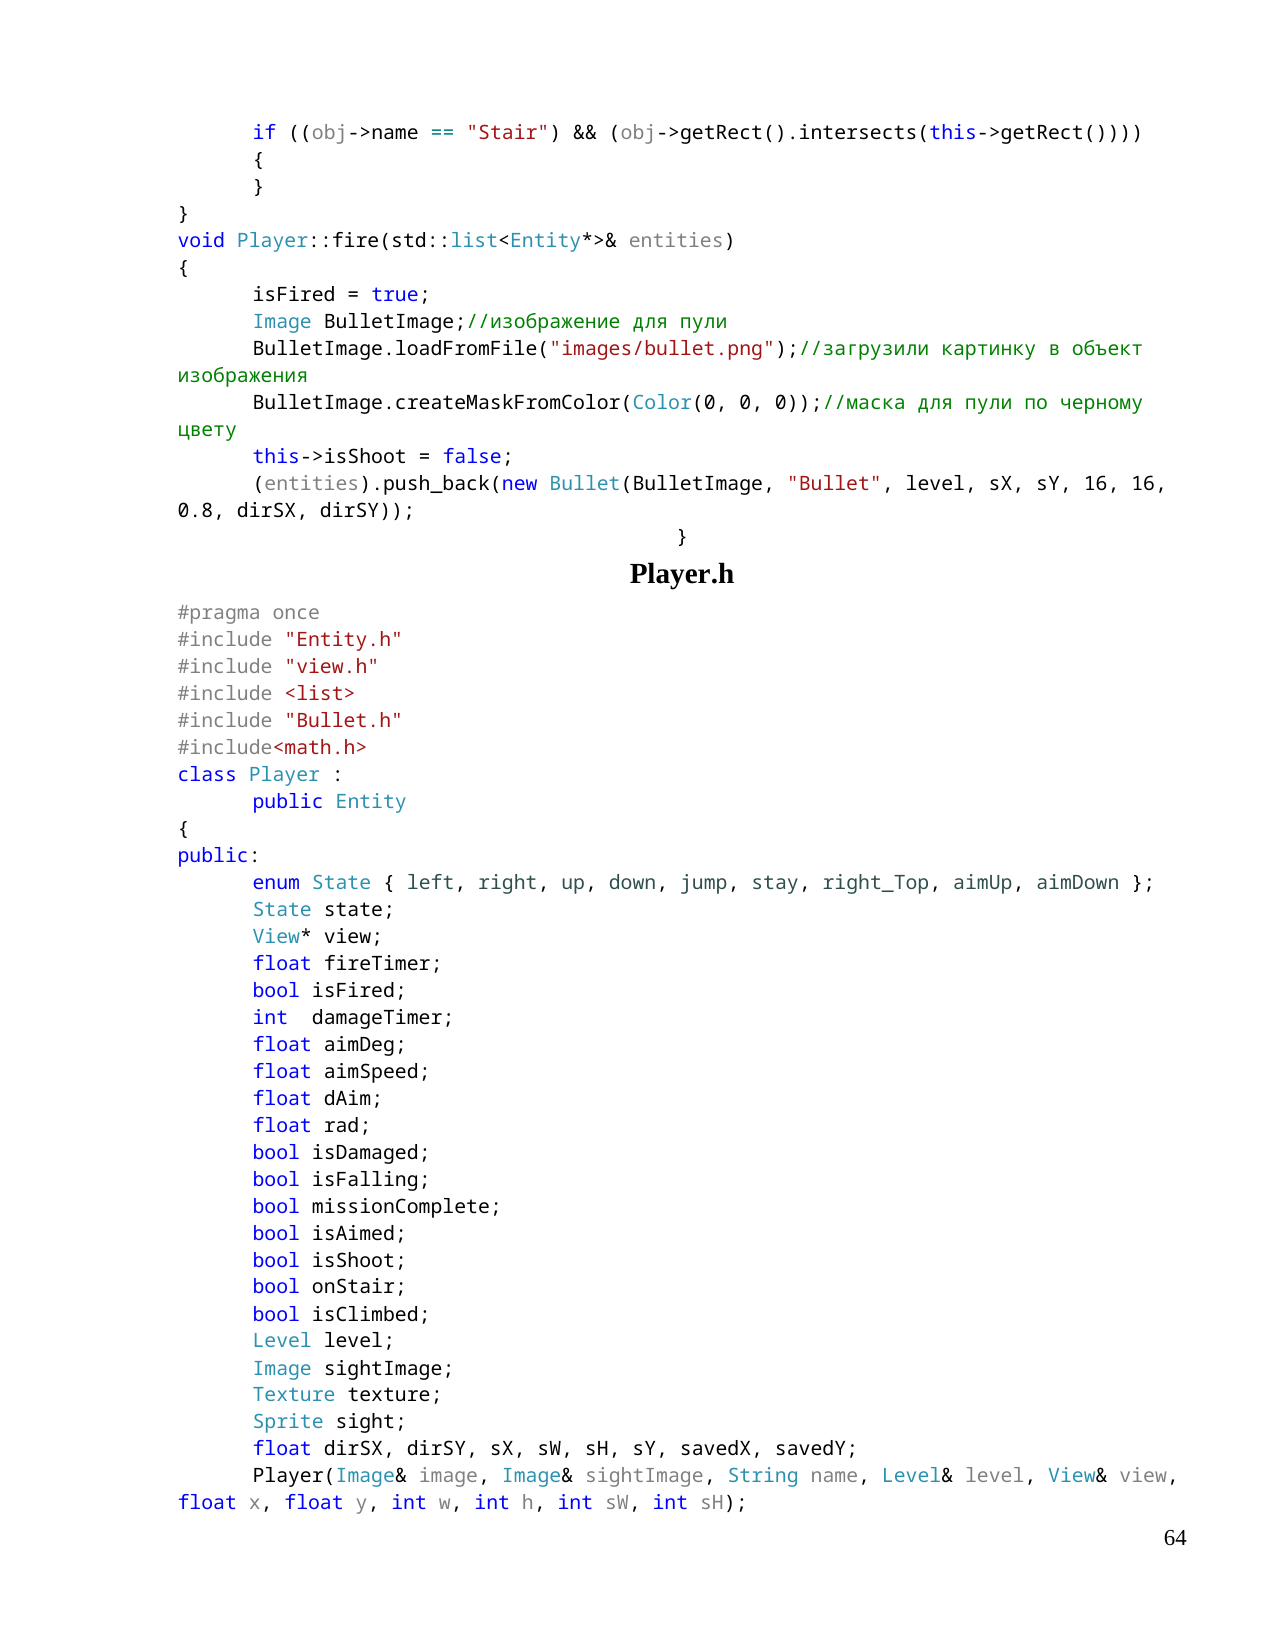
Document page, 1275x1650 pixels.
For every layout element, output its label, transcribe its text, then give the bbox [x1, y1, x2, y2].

text Sprite sight; [177, 1408, 1186, 1435]
text float dirSX, dirSY, sX, sW, sH, sY, savedX, savedY; [177, 1435, 1186, 1462]
text #include "view.h" [177, 652, 1186, 679]
text bool isFired; [177, 976, 1186, 1003]
text Level level; [177, 1327, 1186, 1354]
text BulletImage.createMaskFromColor(Color(0, 0, 0));//маска для пули по черному цвету [177, 388, 1186, 442]
text int damageTimer; [177, 1003, 1186, 1030]
text View* view; [177, 922, 1186, 949]
text bool isAimed; [177, 1219, 1186, 1246]
text bool missionComplete; [177, 1192, 1186, 1219]
text (entities).push_back(new Bullet(BulletImage, "Bullet", level, sX, sY, 16, 16, 0.8, dirSX, dirSY)); [177, 469, 1186, 523]
text this->isShoot = false; [177, 442, 1186, 469]
text enum State { left, right, up, down, jump, stay, right_Top, aimUp, aimDown }; [177, 868, 1186, 895]
text State state; [177, 895, 1186, 922]
text Player(Image& image, Image& sightImage, String name, Level& level, View& view, float x, float y, int w, int h, int sW, int sH); [177, 1462, 1186, 1516]
text class Player : [177, 760, 1186, 787]
text if ((obj->name == "Stair") && (obj->getRect().intersects(this->getRect()))) [177, 118, 1186, 145]
text #include<math.h> [177, 733, 1186, 760]
text Player.h [177, 556, 1186, 590]
text bool isFalling; [177, 1165, 1186, 1192]
text float dAim; [177, 1084, 1186, 1111]
text { [177, 253, 1186, 280]
text #include <list> [177, 679, 1186, 706]
text public Entity [177, 787, 1186, 814]
text } [177, 172, 1186, 199]
text bool isDamaged; [177, 1138, 1186, 1165]
text Image sightImage; [177, 1354, 1186, 1381]
text float aimDeg; [177, 1030, 1186, 1057]
text bool isClimbed; [177, 1300, 1186, 1327]
text } [177, 523, 1186, 550]
text isFired = true; [177, 280, 1186, 307]
text public: [177, 841, 1186, 868]
text bool isShoot; [177, 1246, 1186, 1273]
text bool onStair; [177, 1273, 1186, 1300]
text #pragma once [177, 598, 1186, 625]
text float rad; [177, 1111, 1186, 1138]
text void Player::fire(std::list<Entity*>& entities) [177, 226, 1186, 253]
text { [177, 145, 1186, 172]
text float aimSpeed; [177, 1057, 1186, 1084]
text BulletImage.loadFromFile("images/bullet.png");//загрузили картинку в объект изображения [177, 334, 1186, 388]
text Texture texture; [177, 1381, 1186, 1408]
text { [177, 814, 1186, 841]
text } [177, 199, 1186, 226]
text float fireTimer; [177, 949, 1186, 976]
text #include "Entity.h" [177, 625, 1186, 652]
text Image BulletImage;//изображение для пули [177, 307, 1186, 334]
text #include "Bullet.h" [177, 706, 1186, 733]
